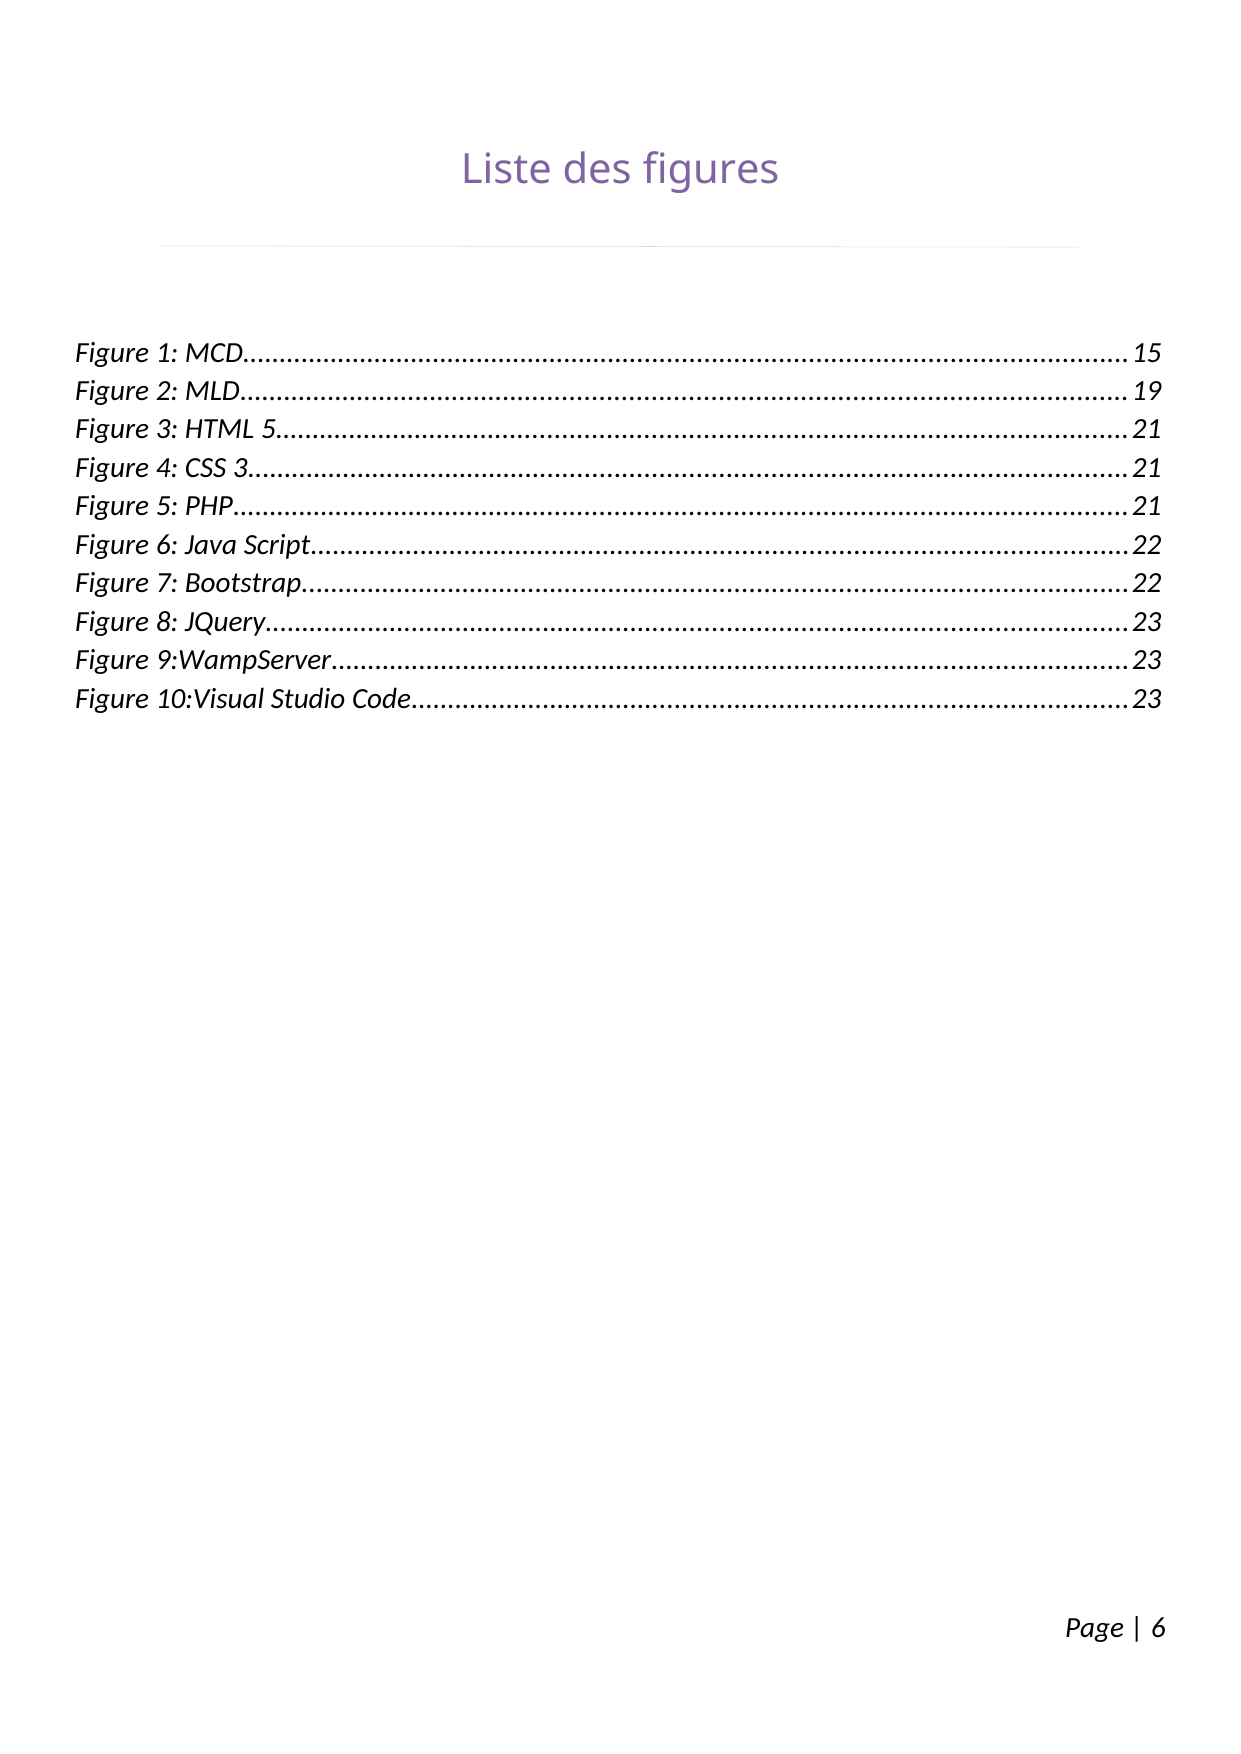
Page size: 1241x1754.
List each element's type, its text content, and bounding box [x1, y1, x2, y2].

text Figure 6: Java Script 22 [75, 526, 1165, 562]
text Figure 8: JQuery 23 [75, 603, 1165, 638]
text Figure 2: MLD 19 [75, 372, 1165, 408]
text Figure 7: Bootstrap. 22 [75, 564, 1165, 600]
text Figure 10:Visual Studio Code 23 [75, 680, 1165, 715]
text Figure 3: HTML 5 21 [75, 411, 1165, 446]
subtitle Liste des figures [75, 138, 1165, 195]
text Figure 4: CSS 3 21 [75, 449, 1165, 485]
text Figure 5: PHP 21 [75, 487, 1165, 523]
text Figure 9:WampServer 23 [75, 641, 1165, 677]
text Figure 1: MCD 15 [75, 334, 1165, 369]
